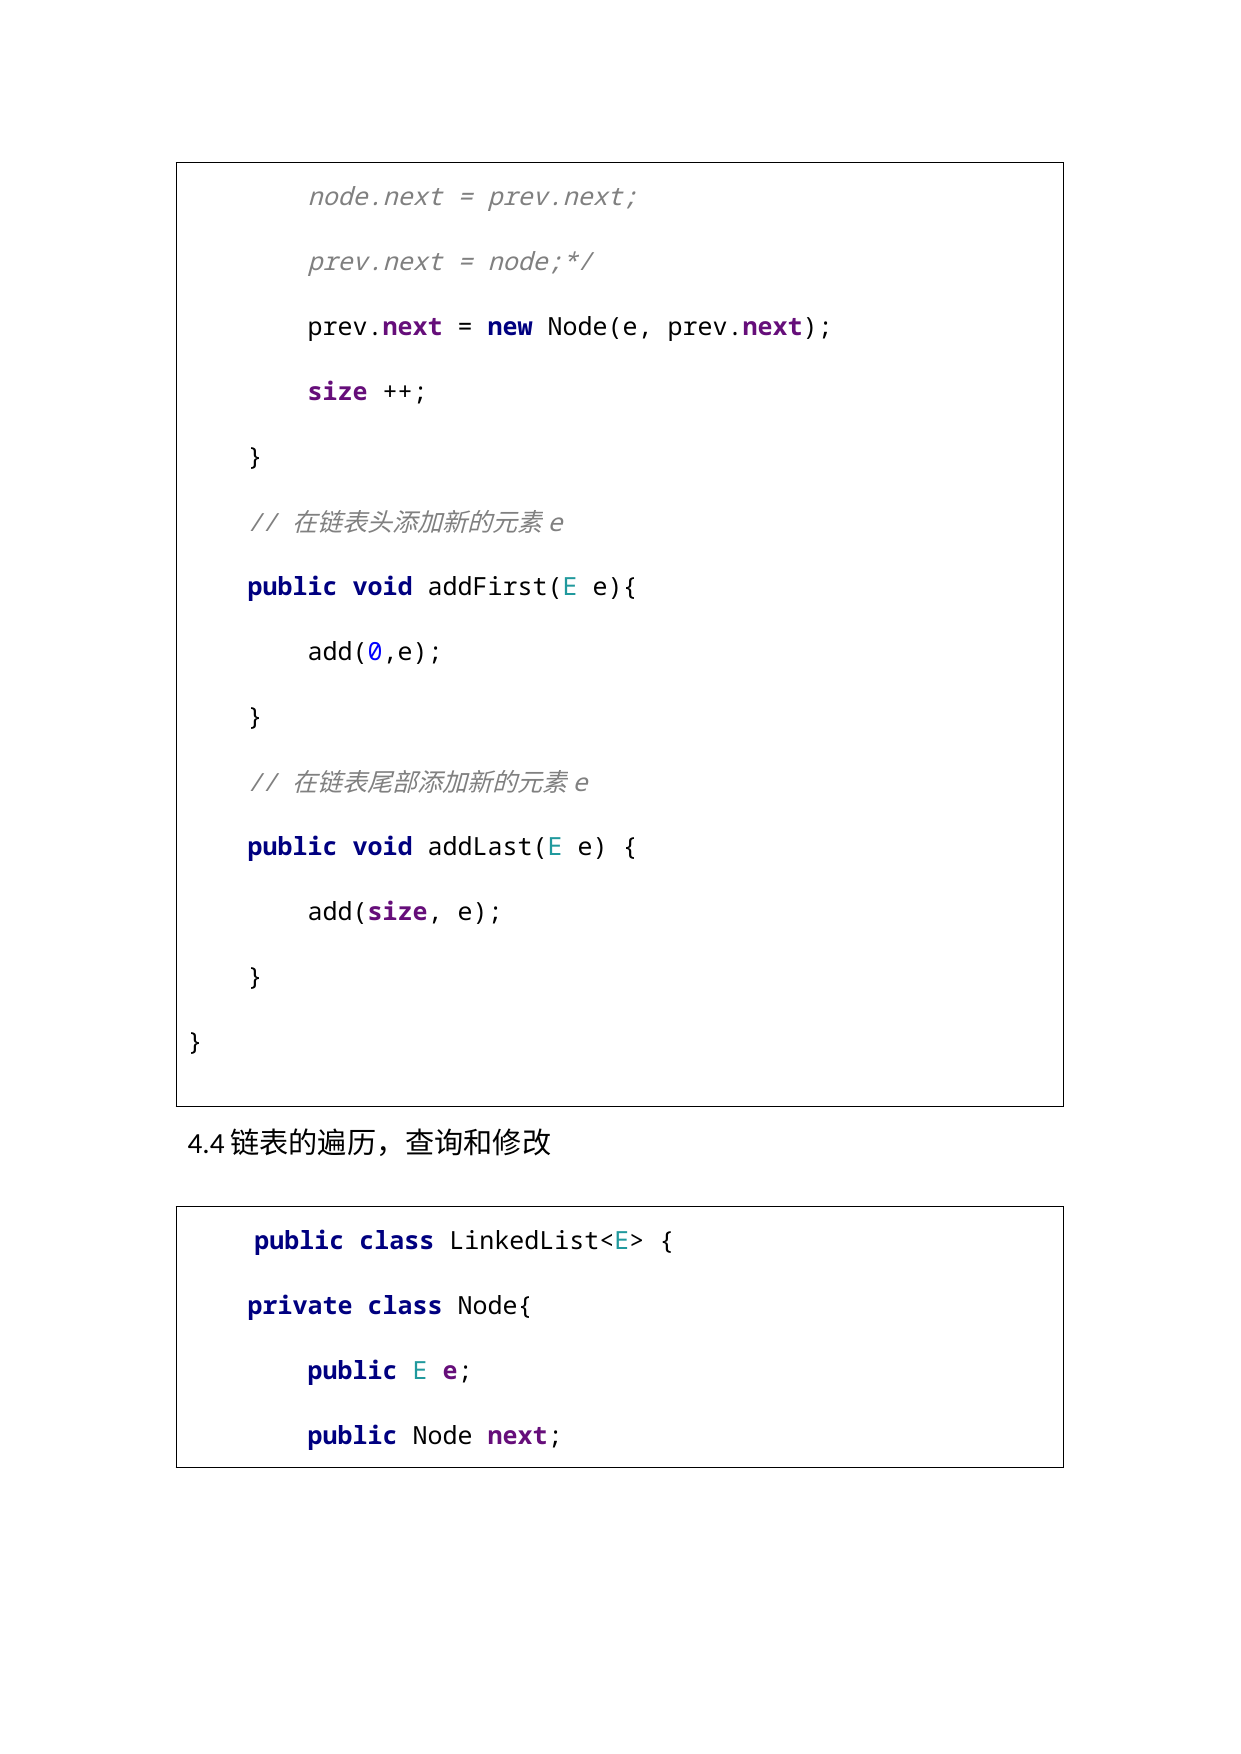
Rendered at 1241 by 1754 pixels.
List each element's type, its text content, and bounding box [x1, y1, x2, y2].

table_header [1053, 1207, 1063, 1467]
subtitle 4.4链表的遍历，查询和修改 [187, 1109, 1053, 1174]
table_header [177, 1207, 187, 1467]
